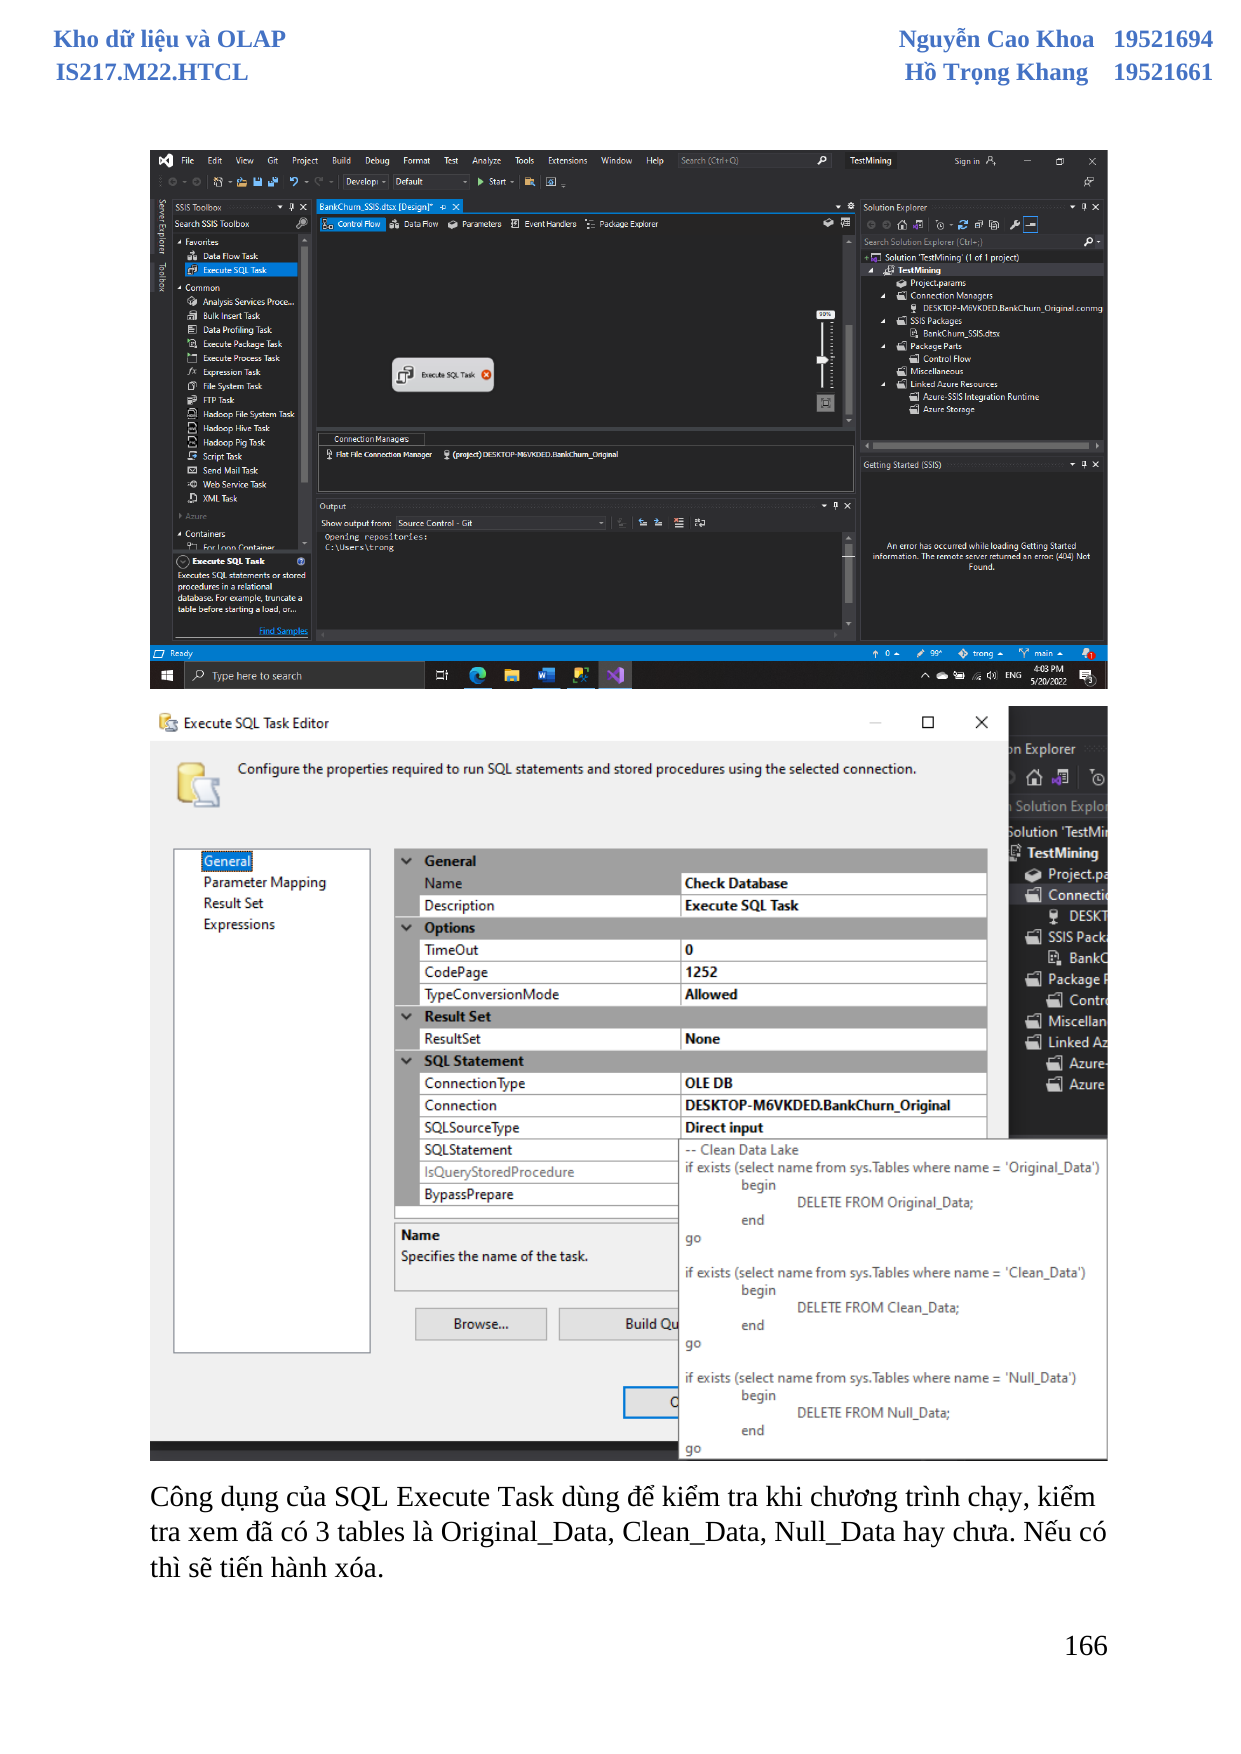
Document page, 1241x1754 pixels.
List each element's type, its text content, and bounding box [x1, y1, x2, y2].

picture [150, 706, 1108, 1461]
picture [150, 150, 1108, 689]
text Công dụng của SQL Execute Task dùng để kiểm tra khi chương trình chạy, kiểm tra xem đã có 3 tables là Original_Data, Clean_Data, Null_Data hay chưa. Nếu có thì sẽ tiến hành xóa. [150, 1479, 1107, 1583]
